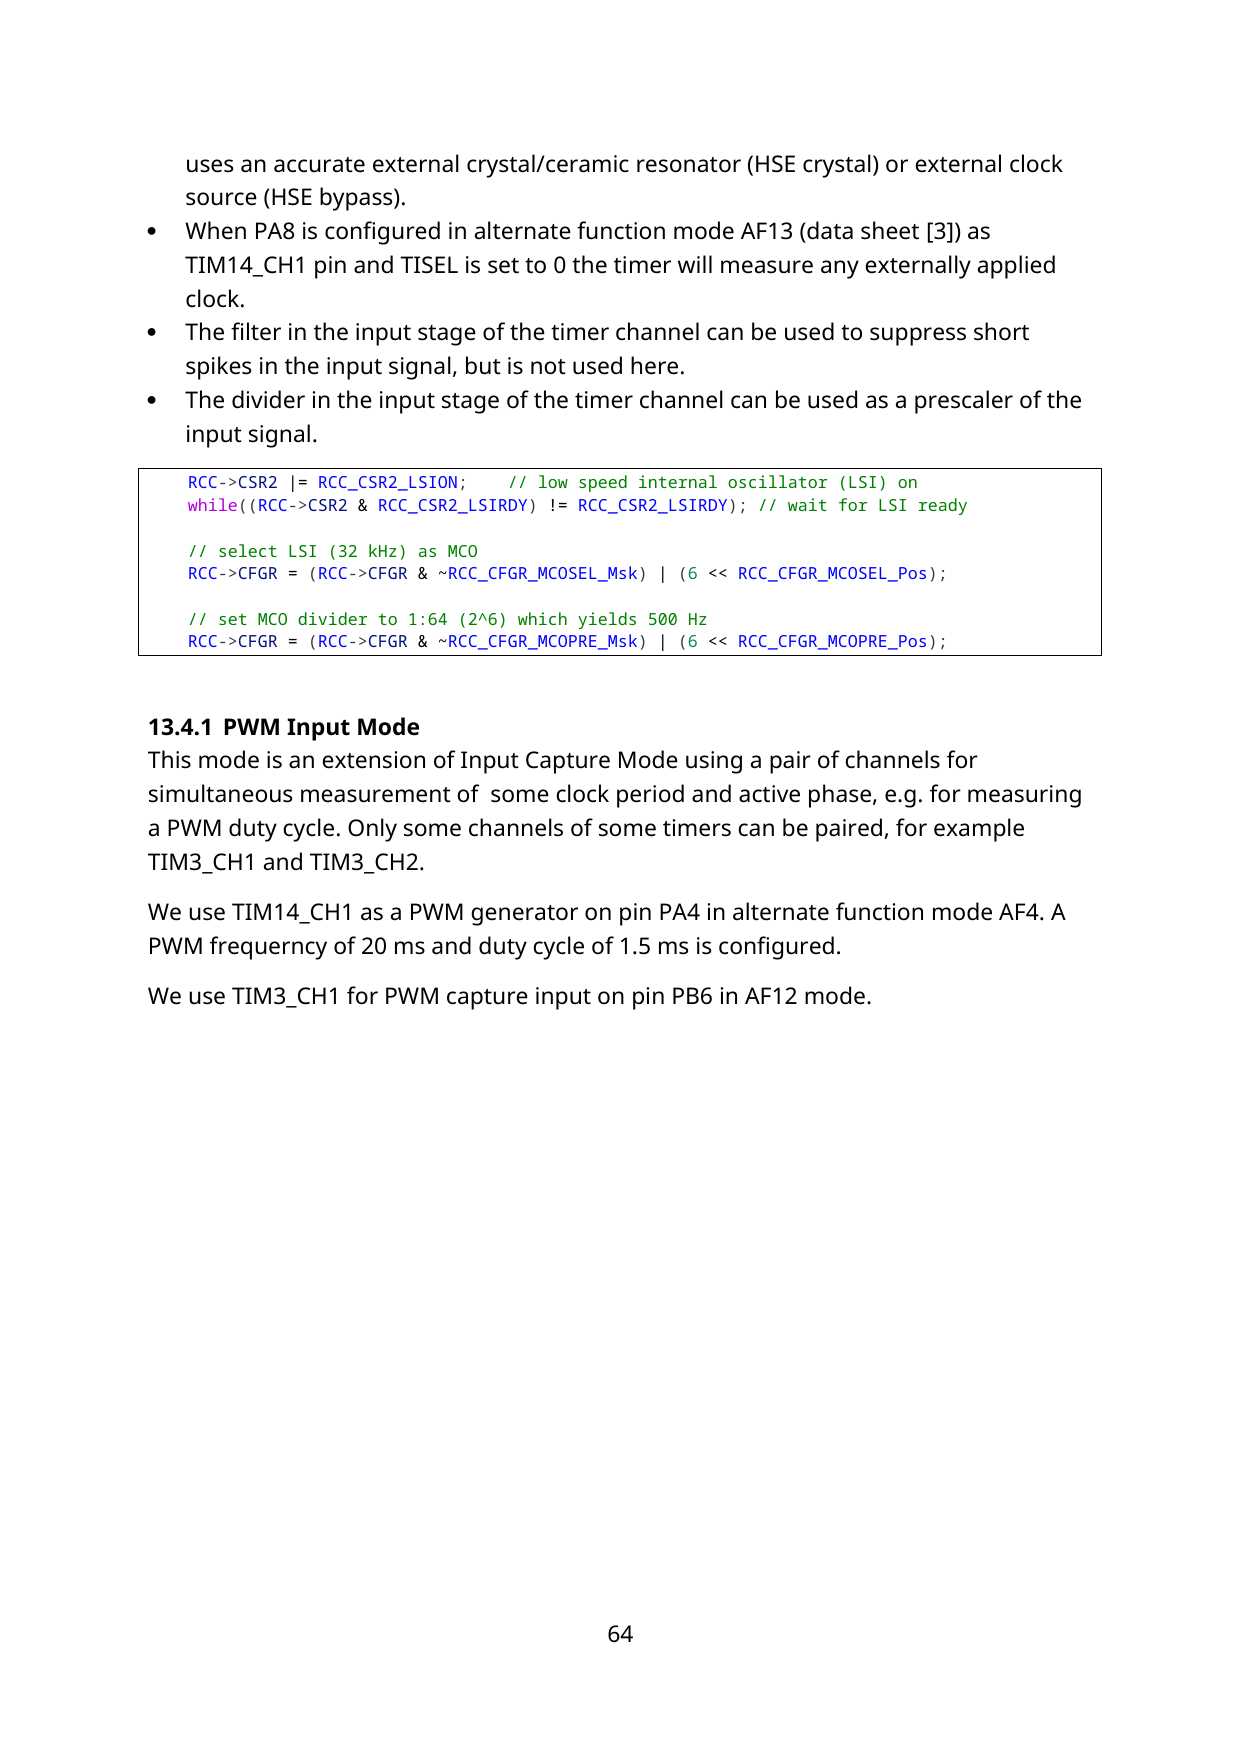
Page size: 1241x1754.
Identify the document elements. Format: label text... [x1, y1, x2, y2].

subtitle PWM Input Mode [148, 711, 1093, 742]
text // set MCO divider to 1:64 (2^6) which yields 500 Hz [148, 607, 1093, 627]
text This mode is an extension of Input Capture Mode using a pair of channels for simultaneous measurement of some clock period and active phase, e.g. for measuring a PWM duty cycle. Only some channels of some timers can be paired, for example TIM3_CH1 and TIM3_CH2. [148, 744, 1093, 877]
text RCC->CFGR = (RCC->CFGR & ~RCC_CFGR_MCOPRE_Msk) | (6 << RCC_CFGR_MCOPRE_Pos); [139, 627, 1101, 655]
list The filter in the input stage of the timer channel can be used to suppress short spikes in the input signal, but is not used here. [148, 316, 1093, 381]
list The divider in the input stage of the timer channel can be used as a prescaler of the input signal. [148, 384, 1093, 449]
text We use TIM14_CH1 as a PWM generator on pin PA4 in alternate function mode AF4. A PWM frequerncy of 20 ms and duty cycle of 1.5 ms is configured. [148, 896, 1093, 961]
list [148, 148, 1093, 213]
text We use TIM3_CH1 for PWM capture input on pin PB6 in AF12 mode. [148, 980, 1093, 1011]
text RCC->CSR2 |= RCC_CSR2_LSION; // low speed internal oscillator (LSI) on [139, 469, 1101, 494]
list When PA8 is configured in alternate function mode AF13 (data sheet ) as TIM14_CH1 pin and TISEL is set to 0 the timer will measure any externally applied clock. [148, 215, 1093, 314]
text RCC->CFGR = (RCC->CFGR & ~RCC_CFGR_MCOSEL_Msk) | (6 << RCC_CFGR_MCOSEL_Pos); [148, 562, 1093, 585]
text // select LSI (32 kHz) as MCO [148, 539, 1093, 562]
text while((RCC->CSR2 & RCC_CSR2_LSIRDY) != RCC_CSR2_LSIRDY); // wait for LSI ready [148, 494, 1093, 517]
